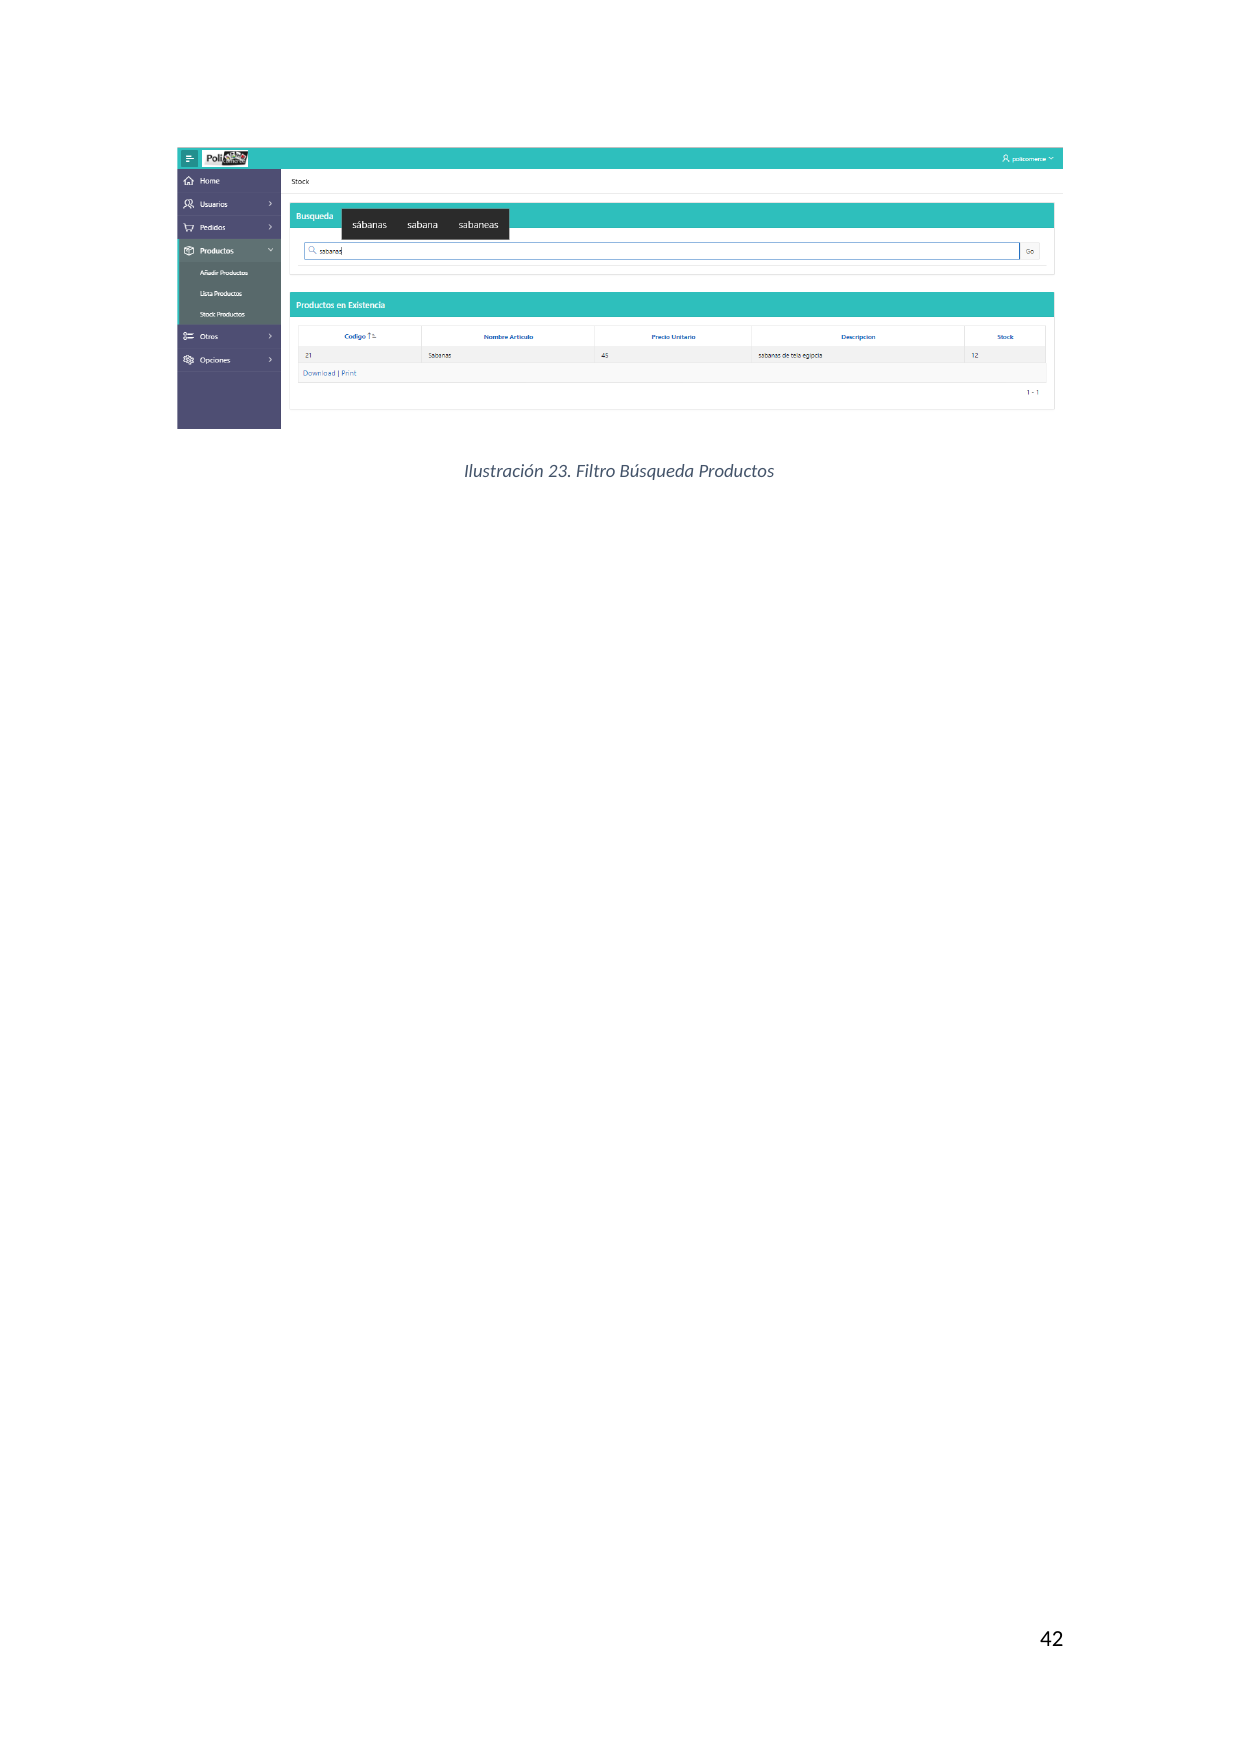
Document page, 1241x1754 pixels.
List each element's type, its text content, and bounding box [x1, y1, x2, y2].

picture [177, 147, 1063, 429]
